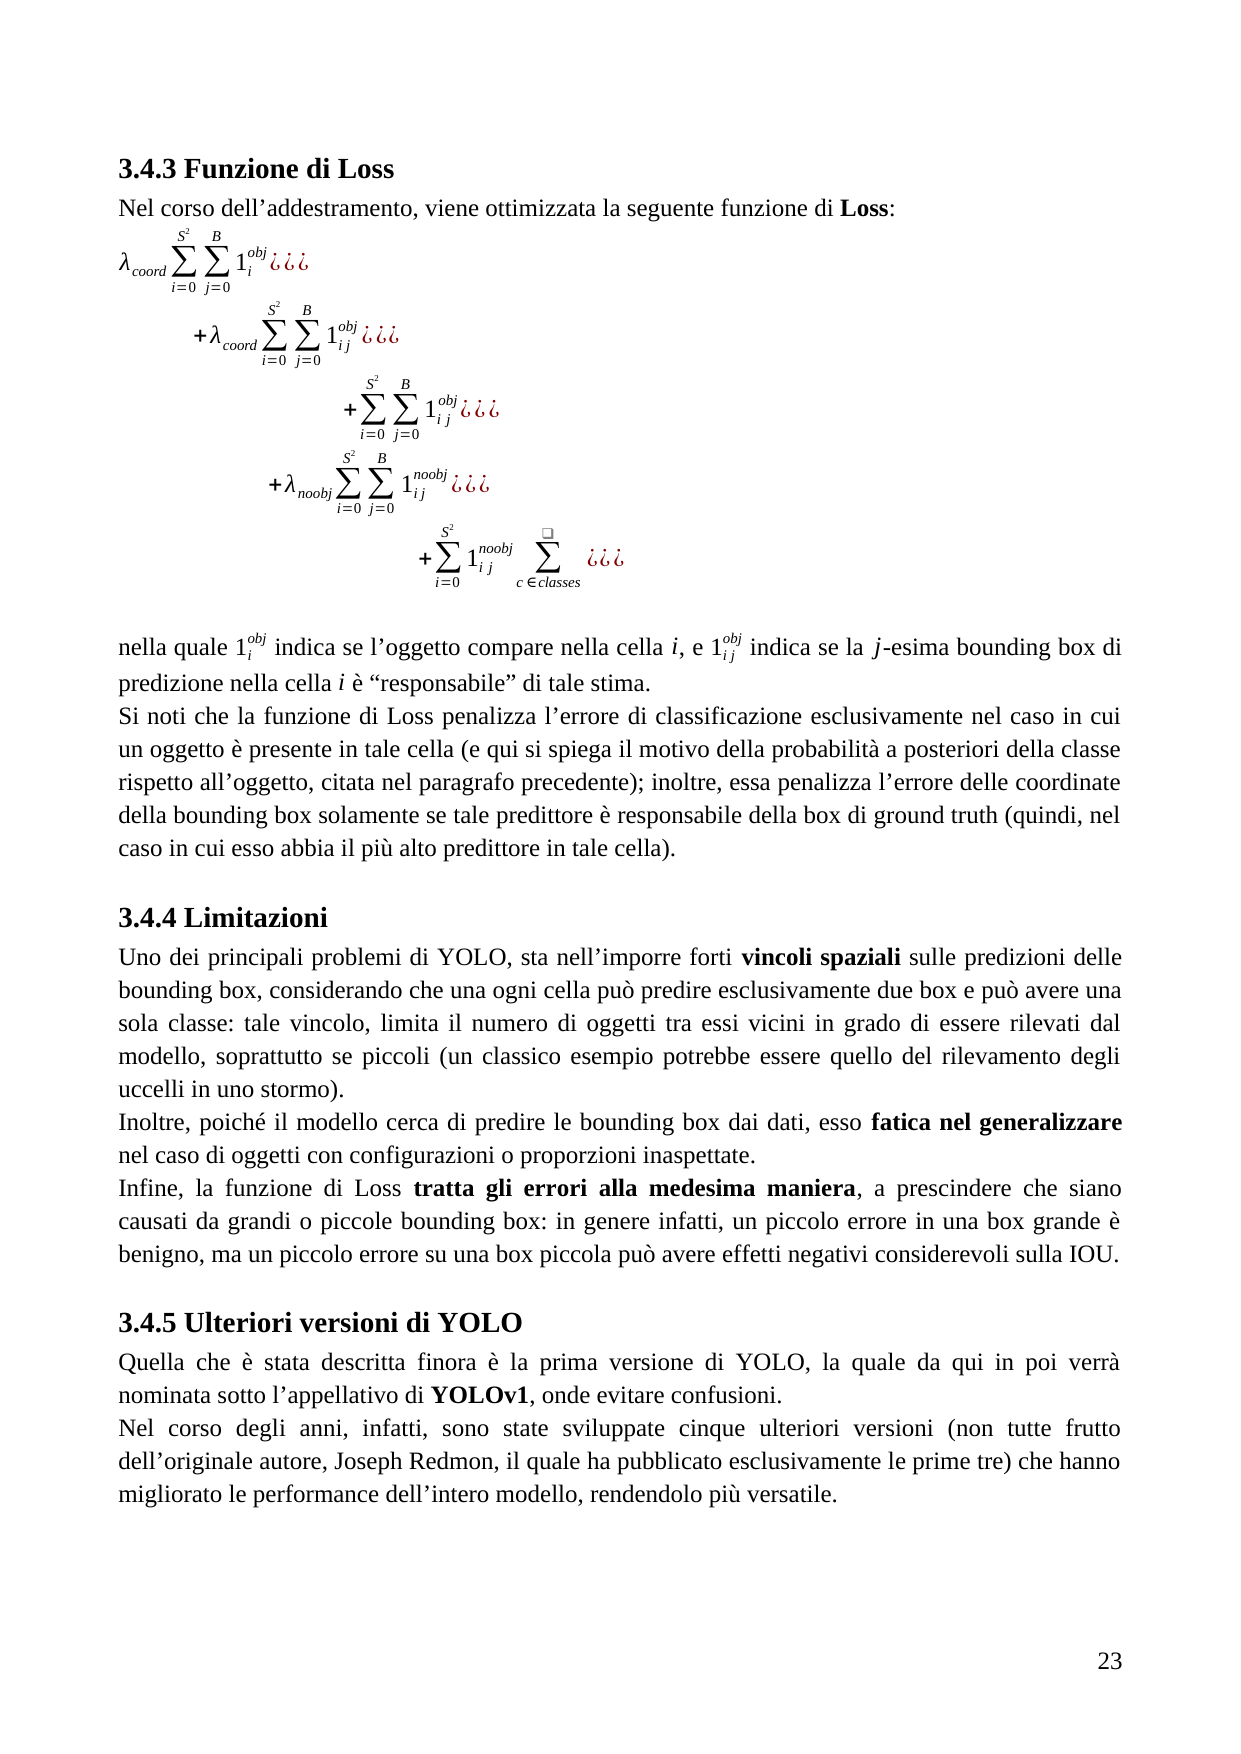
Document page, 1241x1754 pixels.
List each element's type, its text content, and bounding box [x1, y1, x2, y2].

text Uno dei principali problemi di YOLO, sta nell’imporre forti vincoli spaziali sulle predizioni delle bounding box, considerando che una ogni cella può predire esclusivamente due box e può avere una sola classe: tale vincolo, limita il numero di oggetti tra essi vicini in grado di essere rilevati dal modello, soprattutto se piccoli (un classico esempio potrebbe essere quello del rilevamento degli uccelli in uno stormo). [118, 942, 1122, 1103]
text Inoltre, poiché il modello cerca di predire le bounding box dai dati, esso fatica nel generalizzare nel caso di oggetti con configurazioni o proporzioni inaspettate. [118, 1107, 1122, 1169]
text Nel corso degli anni, infatti, sono state sviluppate cinque ulteriori versioni (non tutte frutto dell’originale autore, Joseph Redmon, il quale ha pubblicato esclusivamente le prime tre) che hanno migliorato le performance dell’intero modello, rendendolo più versatile. [118, 1413, 1122, 1508]
text Infine, la funzione di Loss tratta gli errori alla medesima maniera, a prescindere che siano causati da grandi o piccole bounding box: in genere infatti, un piccolo errore in una box grande è benigno, ma un piccolo errore su una box piccola può avere effetti negativi considerevoli sulla IOU. [118, 1173, 1122, 1268]
subtitle 3.4.3 Funzione di Loss [118, 151, 1122, 185]
text Si noti che la funzione di Loss penalizza l’errore di classificazione esclusivamente nel caso in cui un oggetto è presente in tale cella (e qui si spiega il motivo della probabilità a posteriori della classe rispetto all’oggetto, citata nel paragrafo precedente); inoltre, essa penalizza l’errore delle coordinate della bounding box solamente se tale predittore è responsabile della box di ground truth (quindi, nel caso in cui esso abbia il più alto predittore in tale cella). [118, 701, 1122, 862]
text nella quale indica se l’oggetto compare nella cella , e indica se la -esima bounding box di predizione nella cella è “responsabile” di tale stima. [118, 629, 1122, 697]
text Quella che è stata descritta finora è la prima versione di YOLO, la quale da qui in poi verrà nominata sotto l’appellativo di YOLOv1, onde evitare confusioni. [118, 1347, 1122, 1409]
subtitle 3.4.4 Limitazioni [118, 900, 1122, 933]
subtitle 3.4.5 Ulteriori versioni di YOLO [118, 1305, 1122, 1339]
text Nel corso dell’addestramento, viene ottimizzata la seguente funzione di Loss: [118, 193, 1122, 222]
